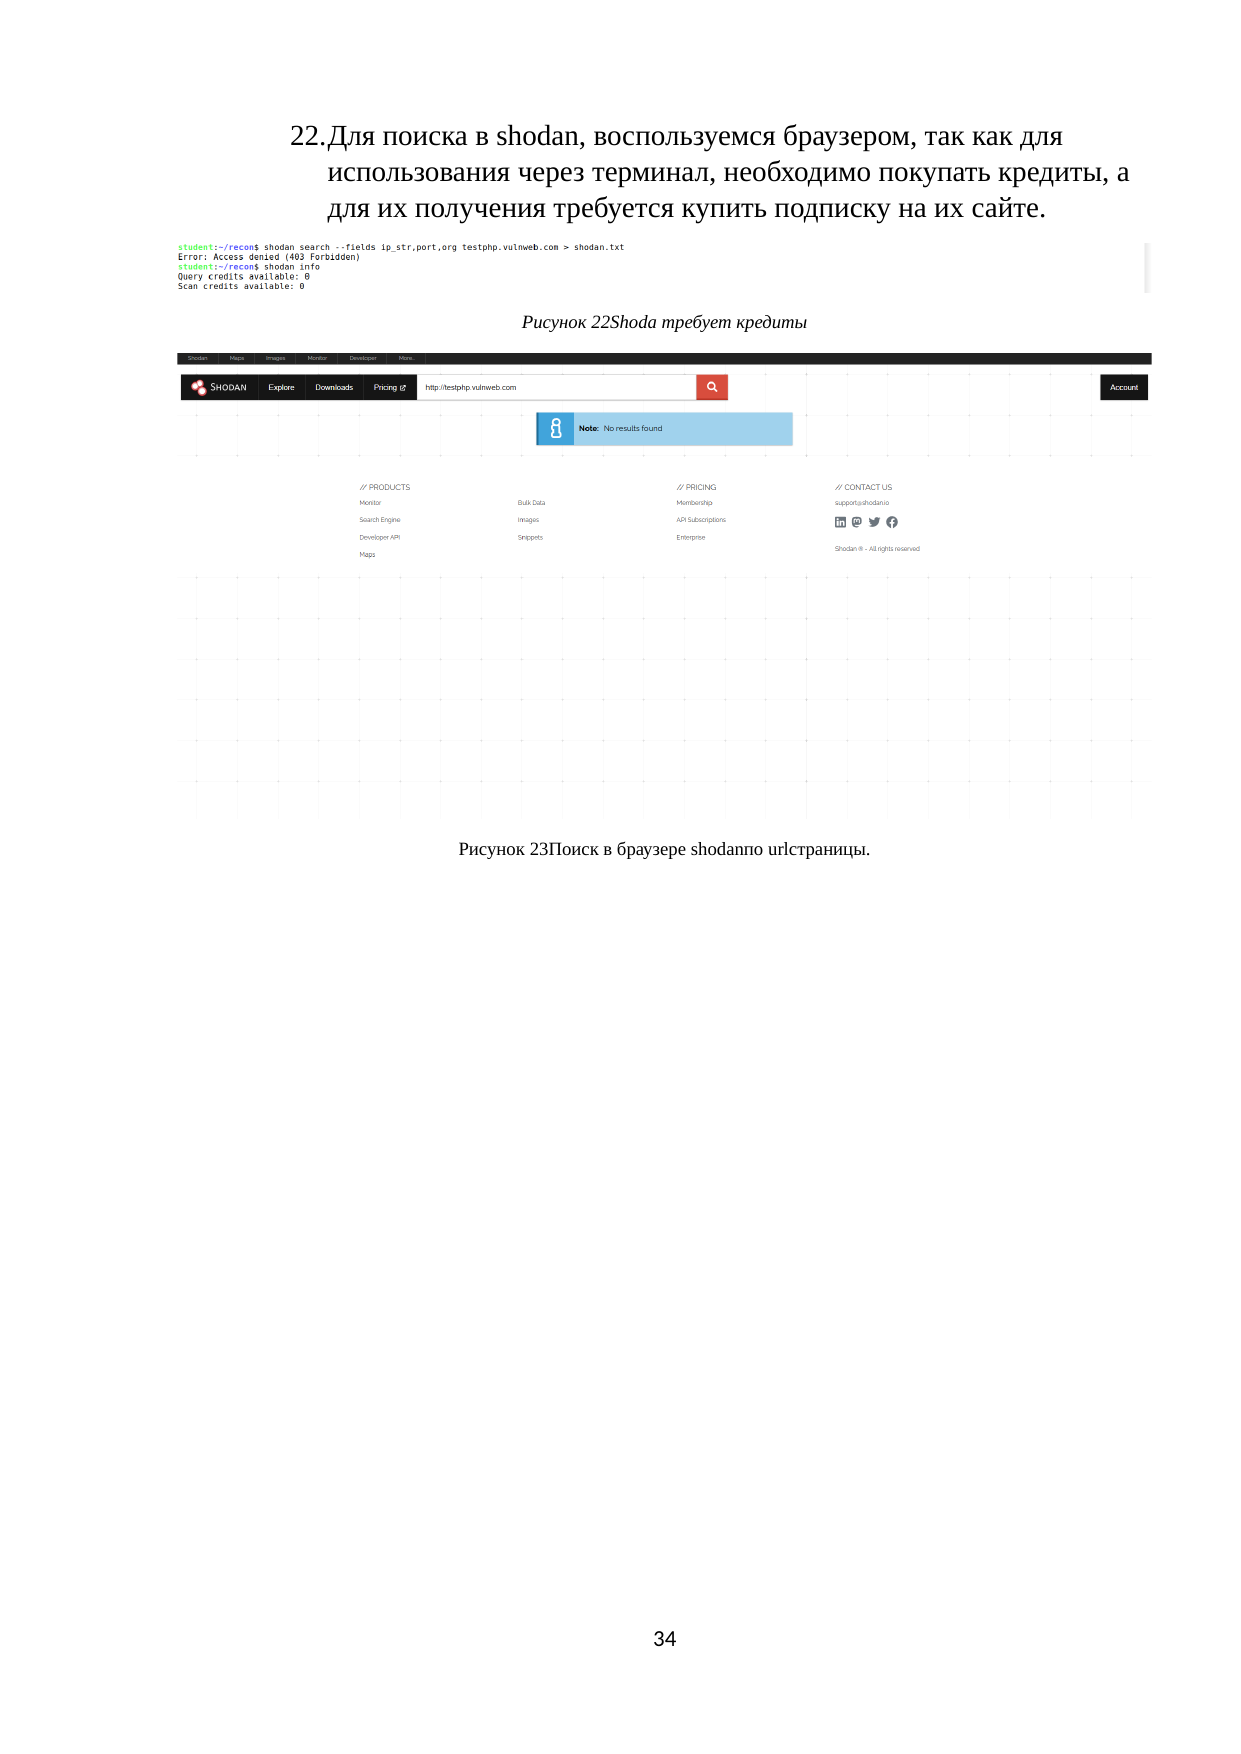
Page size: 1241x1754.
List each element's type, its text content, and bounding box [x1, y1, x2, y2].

list Для поиска в shodan, воспользуемся браузером, так как для использования через терминал, необходимо покупать кредиты, а для их получения требуется купить подписку на их сайте. [290, 118, 1152, 224]
picture [177, 353, 1152, 819]
text Рисунок 22Shoda требует кредиты [177, 311, 1152, 333]
picture [177, 243, 1152, 293]
text Рисунок 23Поиск в браузере shodanпо urlстраницы. [177, 838, 1152, 859]
